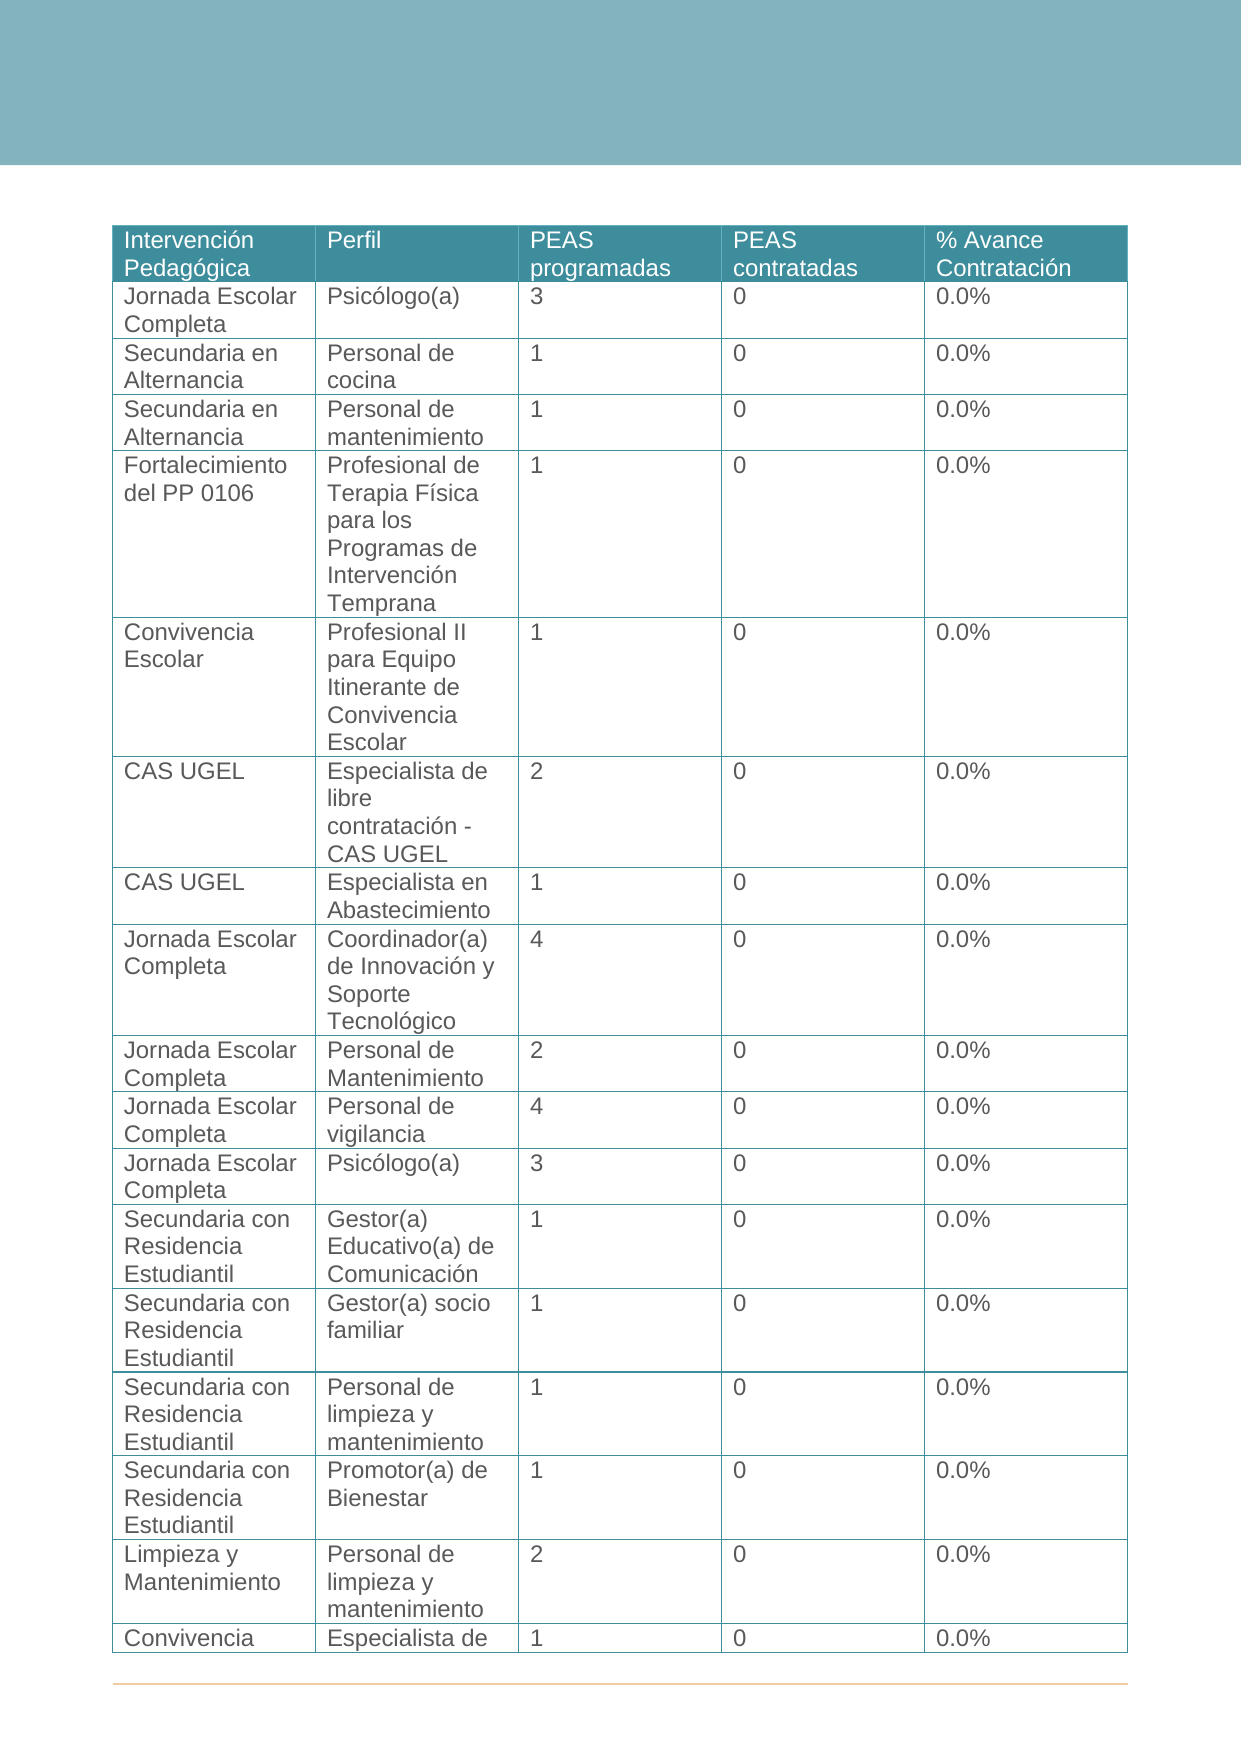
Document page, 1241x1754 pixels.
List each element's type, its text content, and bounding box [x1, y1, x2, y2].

table_cell 0 [722, 1205, 924, 1287]
table_header % Avance Contratación [925, 226, 1127, 281]
table_cell 0 [722, 1092, 924, 1147]
table_cell 3 [519, 1149, 721, 1204]
table_cell 0 [722, 925, 924, 1035]
table_cell Convivencia Escolar [113, 618, 315, 756]
table_cell 0.0% [925, 1149, 1127, 1204]
table_cell Psicólogo(a) [316, 1149, 518, 1204]
table_cell 1 [519, 1205, 721, 1287]
table_cell 1 [519, 1373, 721, 1455]
table_cell 1 [519, 451, 721, 617]
table_cell Gestor(a) Educativo(a) de Comunicación [316, 1205, 518, 1287]
table_header PEAS programadas [519, 226, 721, 281]
table_cell 0 [722, 1149, 924, 1204]
table_cell Personal de Mantenimiento [316, 1036, 518, 1091]
table_cell Personal de limpieza y mantenimiento [316, 1540, 518, 1623]
table_cell 4 [519, 925, 721, 1035]
table_cell Secundaria con Residencia Estudiantil [113, 1289, 315, 1371]
table_header Intervención Pedagógica [113, 226, 315, 281]
table_cell 1 [519, 868, 721, 923]
table_cell 0.0% [925, 395, 1127, 450]
table_cell Profesional II para Equipo Itinerante de Convivencia Escolar [316, 618, 518, 756]
table_cell 4 [519, 1092, 721, 1147]
table_cell Psicólogo(a) [316, 282, 518, 337]
table_cell 0 [722, 395, 924, 450]
table_cell 0.0% [925, 451, 1127, 617]
table_cell 0.0% [925, 1205, 1127, 1287]
table_cell 0.0% [925, 1036, 1127, 1091]
table_cell 0 [722, 618, 924, 756]
table_cell 0.0% [925, 339, 1127, 394]
table_cell 0.0% [925, 1624, 1127, 1652]
table_cell 1 [519, 339, 721, 394]
table_cell Promotor(a) de Bienestar [316, 1456, 518, 1539]
table_cell 3 [519, 282, 721, 337]
table_cell 0.0% [925, 1092, 1127, 1147]
table_header PEAS contratadas [722, 226, 924, 281]
table_cell 0.0% [925, 618, 1127, 756]
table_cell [316, 1624, 518, 1652]
table_cell 1 [519, 395, 721, 450]
table_cell 2 [519, 1540, 721, 1623]
table_cell 0.0% [925, 1540, 1127, 1623]
table_cell 0 [722, 451, 924, 617]
table_cell 1 [519, 618, 721, 756]
table_cell Jornada Escolar Completa [113, 282, 315, 337]
table_cell 1 [519, 1456, 721, 1539]
table_cell CAS UGEL [113, 757, 315, 867]
table_cell 1 [519, 1624, 721, 1652]
table_cell Secundaria en Alternancia [113, 339, 315, 394]
table_cell Profesional de Terapia Física para los Programas de Intervención Temprana [316, 451, 518, 617]
table_cell Convivencia Escolar [113, 1624, 315, 1652]
table_cell Especialista de libre contratación - CAS UGEL [316, 757, 518, 867]
table_header Perfil [316, 226, 518, 281]
table_cell CAS UGEL [113, 868, 315, 923]
table_cell Secundaria con Residencia Estudiantil [113, 1205, 315, 1287]
table_cell 0.0% [925, 282, 1127, 337]
table_cell Limpieza y Mantenimiento [113, 1540, 315, 1623]
table_cell 0 [722, 339, 924, 394]
table_cell Personal de mantenimiento [316, 395, 518, 450]
table_cell 0 [722, 1540, 924, 1623]
table_cell 0 [722, 757, 924, 867]
table_cell Jornada Escolar Completa [113, 925, 315, 1035]
table_cell Fortalecimiento del PP 0106 [113, 451, 315, 617]
table_cell Personal de cocina [316, 339, 518, 394]
table_cell Jornada Escolar Completa [113, 1092, 315, 1147]
table_cell 0.0% [925, 757, 1127, 867]
table_cell 2 [519, 1036, 721, 1091]
table_cell 0 [722, 868, 924, 923]
table_cell 0.0% [925, 868, 1127, 923]
table_cell Jornada Escolar Completa [113, 1036, 315, 1091]
table_cell Secundaria en Alternancia [113, 395, 315, 450]
table_cell Gestor(a) socio familiar [316, 1289, 518, 1371]
table_cell 1 [519, 1289, 721, 1371]
table_cell 0 [722, 1289, 924, 1371]
table_cell Secundaria con Residencia Estudiantil [113, 1373, 315, 1455]
table_cell Personal de vigilancia [316, 1092, 518, 1147]
table_cell 0.0% [925, 1289, 1127, 1371]
table_cell Especialista en Abastecimiento [316, 868, 518, 923]
table_cell 0 [722, 1456, 924, 1539]
table_cell 0 [722, 1373, 924, 1455]
table_cell 0.0% [925, 1373, 1127, 1455]
table_cell Personal de limpieza y mantenimiento [316, 1373, 518, 1455]
table_cell 0 [722, 1036, 924, 1091]
table_cell 0 [722, 282, 924, 337]
table_cell Secundaria con Residencia Estudiantil [113, 1456, 315, 1539]
table_cell Jornada Escolar Completa [113, 1149, 315, 1204]
table_cell 2 [519, 757, 721, 867]
table_cell 0 [722, 1624, 924, 1652]
table_cell 0.0% [925, 925, 1127, 1035]
table_cell Coordinador(a) de Innovación y Soporte Tecnológico [316, 925, 518, 1035]
table_cell 0.0% [925, 1456, 1127, 1539]
